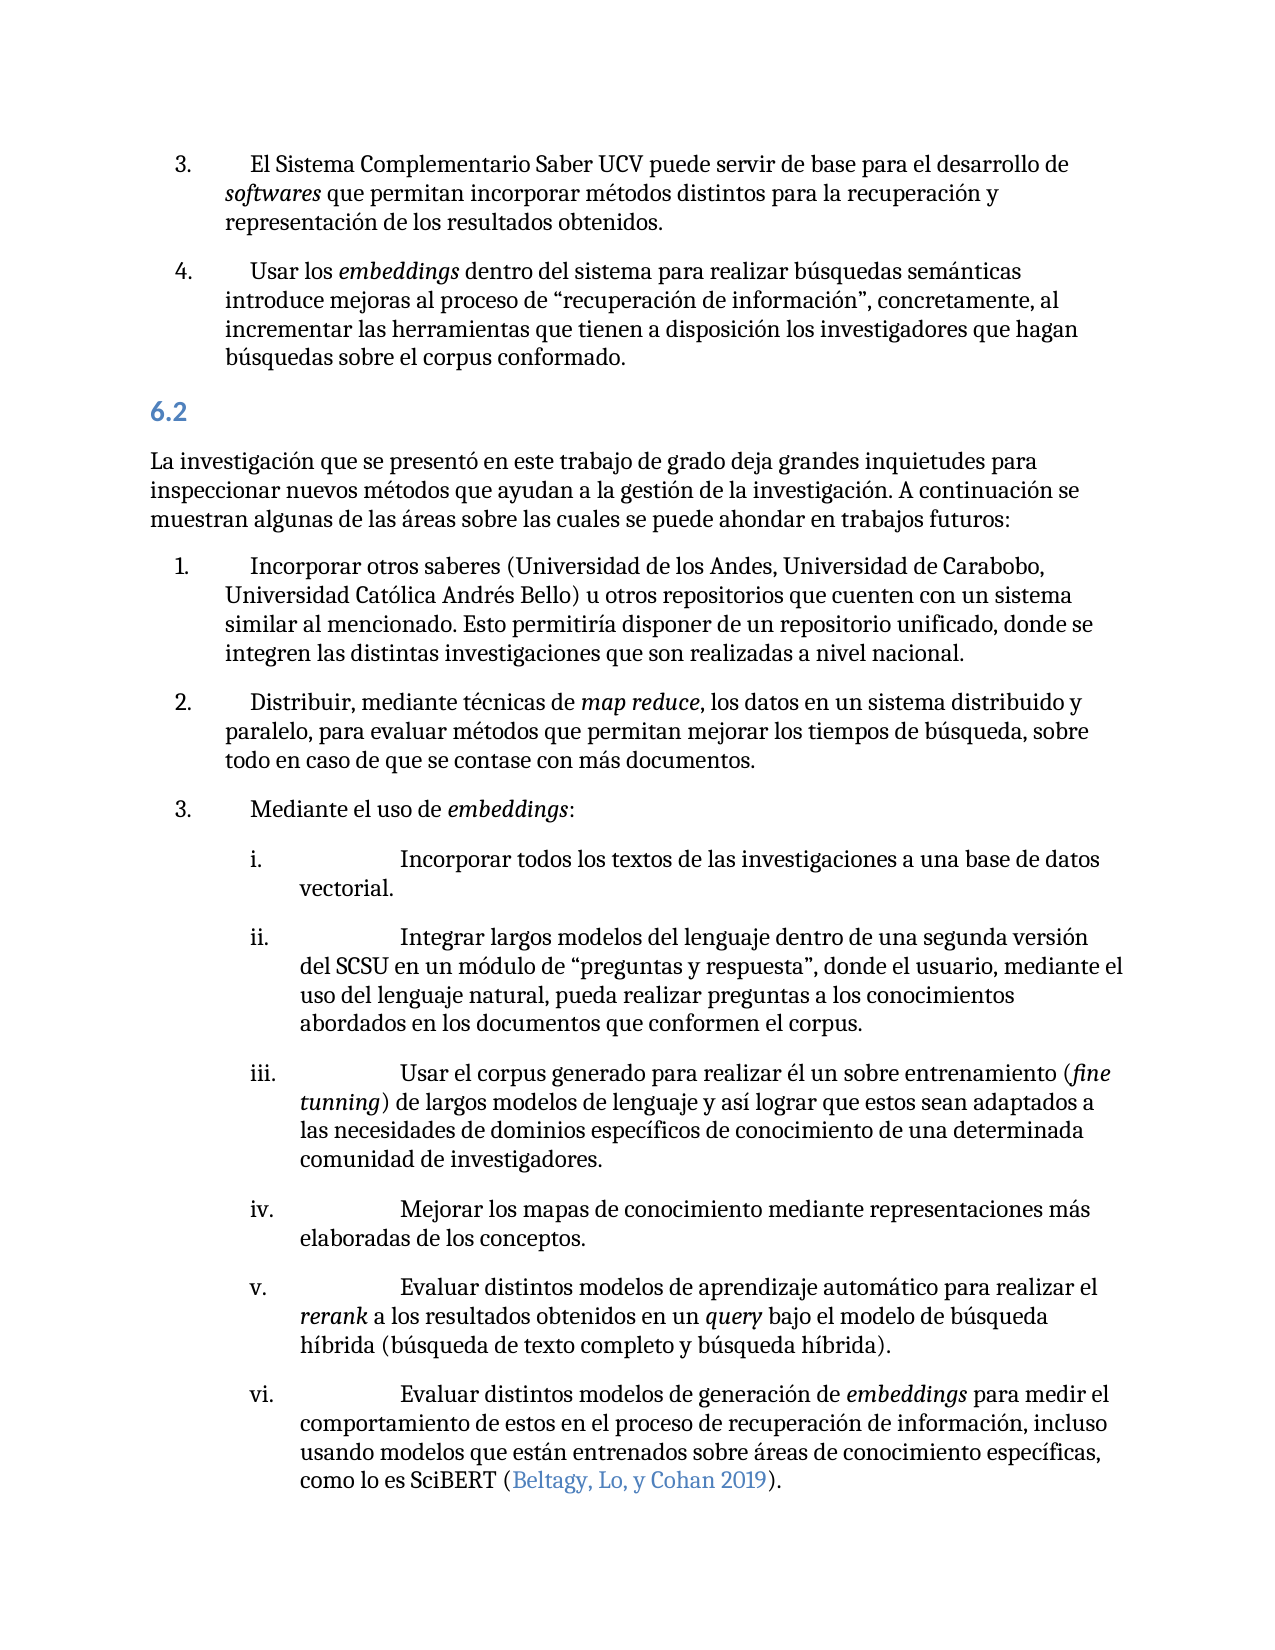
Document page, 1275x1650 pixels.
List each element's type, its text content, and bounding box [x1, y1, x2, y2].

list Mediante el uso de embeddings: [175, 795, 1125, 824]
list Distribuir, mediante técnicas de map reduce, los datos en un sistema distribuido y paralelo, para evaluar métodos que permitan mejorar los tiempos de búsqueda, sobre todo en caso de que se contase con más documentos. [175, 688, 1125, 774]
subtitle 6.2 Trabajos Futuros [150, 393, 1125, 428]
list Incorporar todos los textos de las investigaciones a una base de datos vectorial. [250, 845, 1125, 902]
list El Sistema Complementario Saber UCV puede servir de base para el desarrollo de softwares que permitan incorporar métodos distintos para la recuperación y representación de los resultados obtenidos. [175, 150, 1125, 236]
text La investigación que se presentó en este trabajo de grado deja grandes inquietudes para inspeccionar nuevos métodos que ayudan a la gestión de la investigación. A continuación se muestran algunas de las áreas sobre las cuales se puede ahondar en trabajos futuros: [150, 447, 1125, 533]
list Usar los embeddings dentro del sistema para realizar búsquedas semánticas introduce mejoras al proceso de “recuperación de información”, concretamente, al incrementar las herramientas que tienen a disposición los investigadores que hagan búsquedas sobre el corpus conformado. [175, 257, 1125, 372]
list Usar el corpus generado para realizar él un sobre entrenamiento (fine tunning) de largos modelos de lenguaje y así lograr que estos sean adaptados a las necesidades de dominios específicos de conocimiento de una determinada comunidad de investigadores. [250, 1059, 1125, 1174]
list Integrar largos modelos del lenguaje dentro de una segunda versión del SCSU en un módulo de “preguntas y respuesta”, donde el usuario, mediante el uso del lenguaje natural, pueda realizar preguntas a los conocimientos abordados en los documentos que conformen el corpus. [250, 923, 1125, 1038]
list Evaluar distintos modelos de generación de embeddings para medir el comportamiento de estos en el proceso de recuperación de información, incluso usando modelos que están entrenados sobre áreas de conocimiento específicas, como lo es SciBERT (Beltagy, Lo, y Cohan 2019). [250, 1380, 1125, 1495]
list Evaluar distintos modelos de aprendizaje automático para realizar el rerank a los resultados obtenidos en un query bajo el modelo de búsqueda híbrida (búsqueda de texto completo y búsqueda híbrida). [250, 1273, 1125, 1359]
list Incorporar otros saberes (Universidad de los Andes, Universidad de Carabobo, Universidad Católica Andrés Bello) u otros repositorios que cuenten con un sistema similar al mencionado. Esto permitiría disponer de un repositorio unificado, donde se integren las distintas investigaciones que son realizadas a nivel nacional. [175, 552, 1125, 667]
list Mejorar los mapas de conocimiento mediante representaciones más elaboradas de los conceptos. [250, 1195, 1125, 1252]
